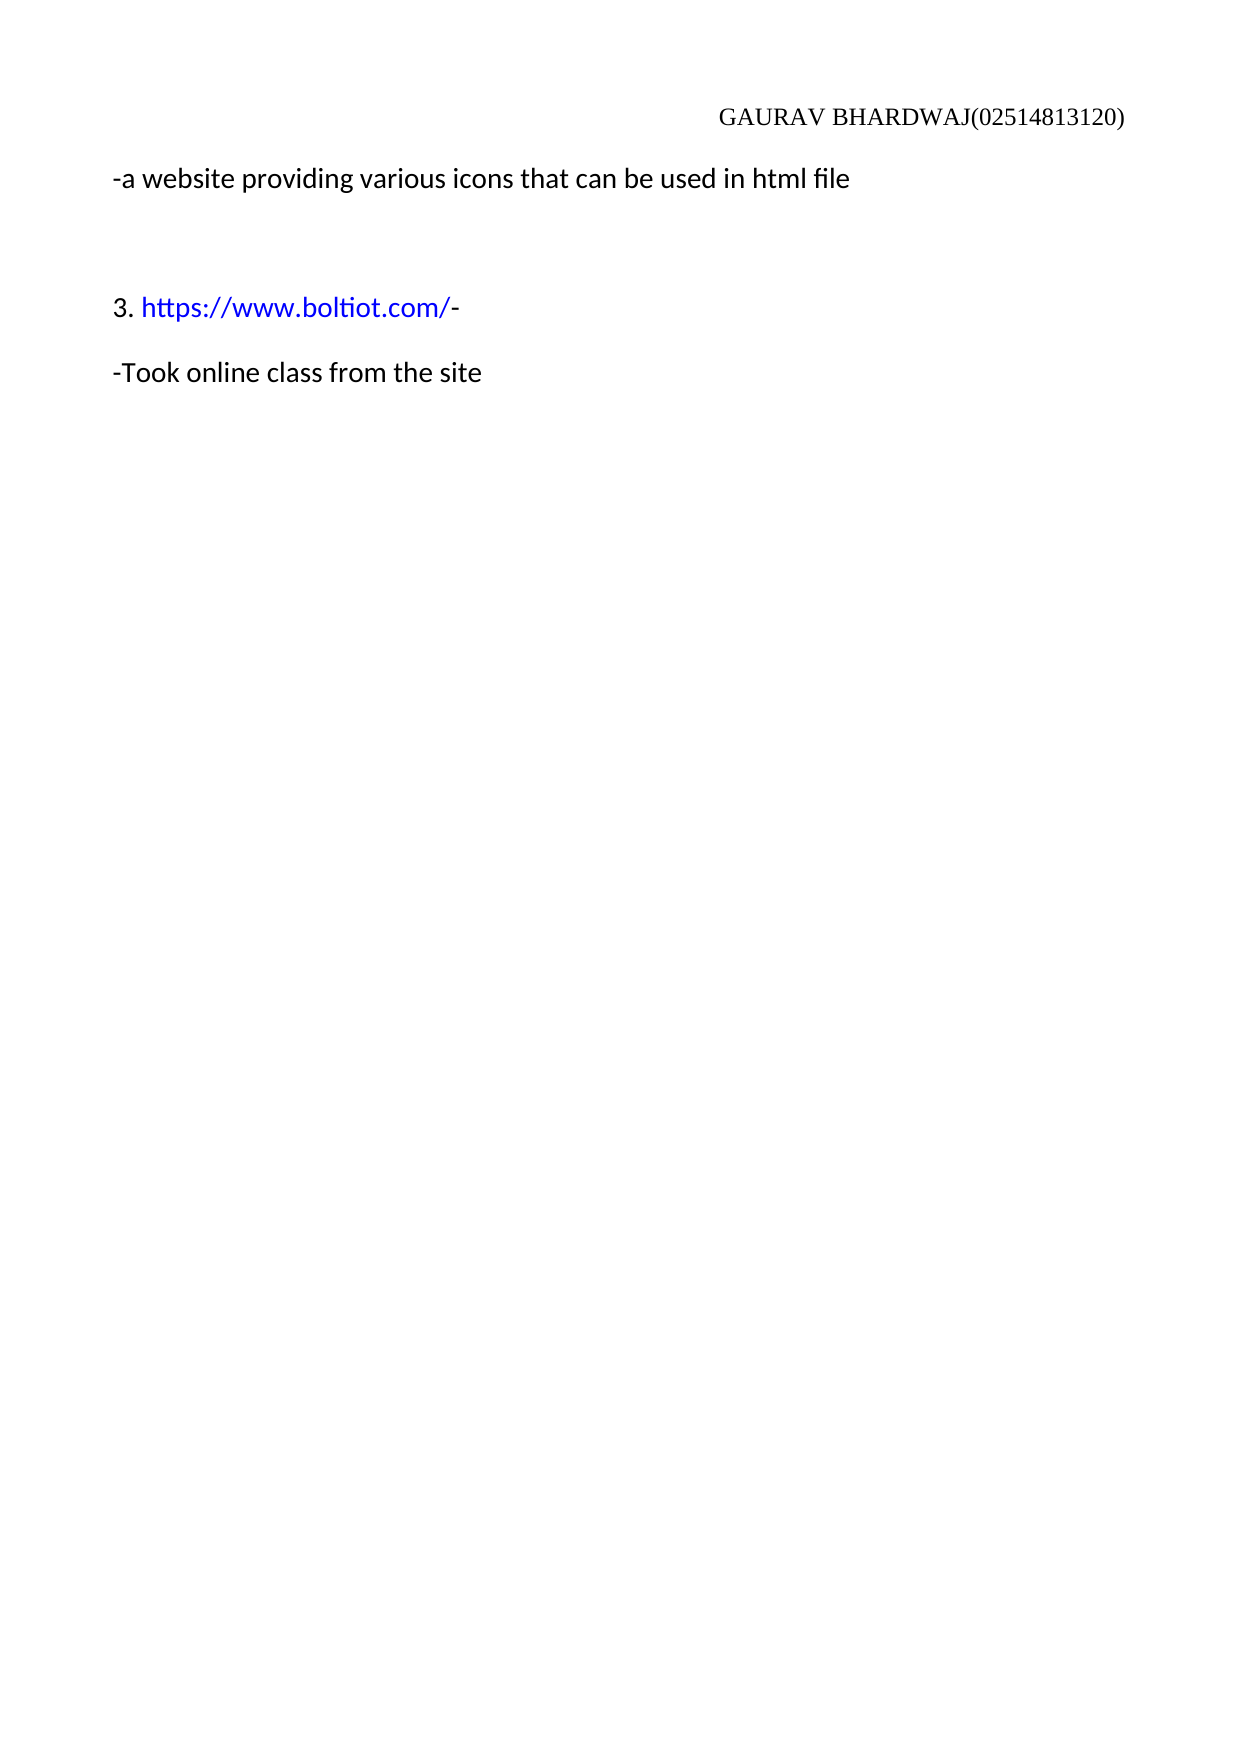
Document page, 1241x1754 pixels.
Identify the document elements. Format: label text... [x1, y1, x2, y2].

text 3. https://www.boltiot.com/- [112, 289, 1128, 325]
text -a website providing various icons that can be used in html file [112, 160, 1128, 196]
text -Took online class from the site [112, 354, 1128, 390]
